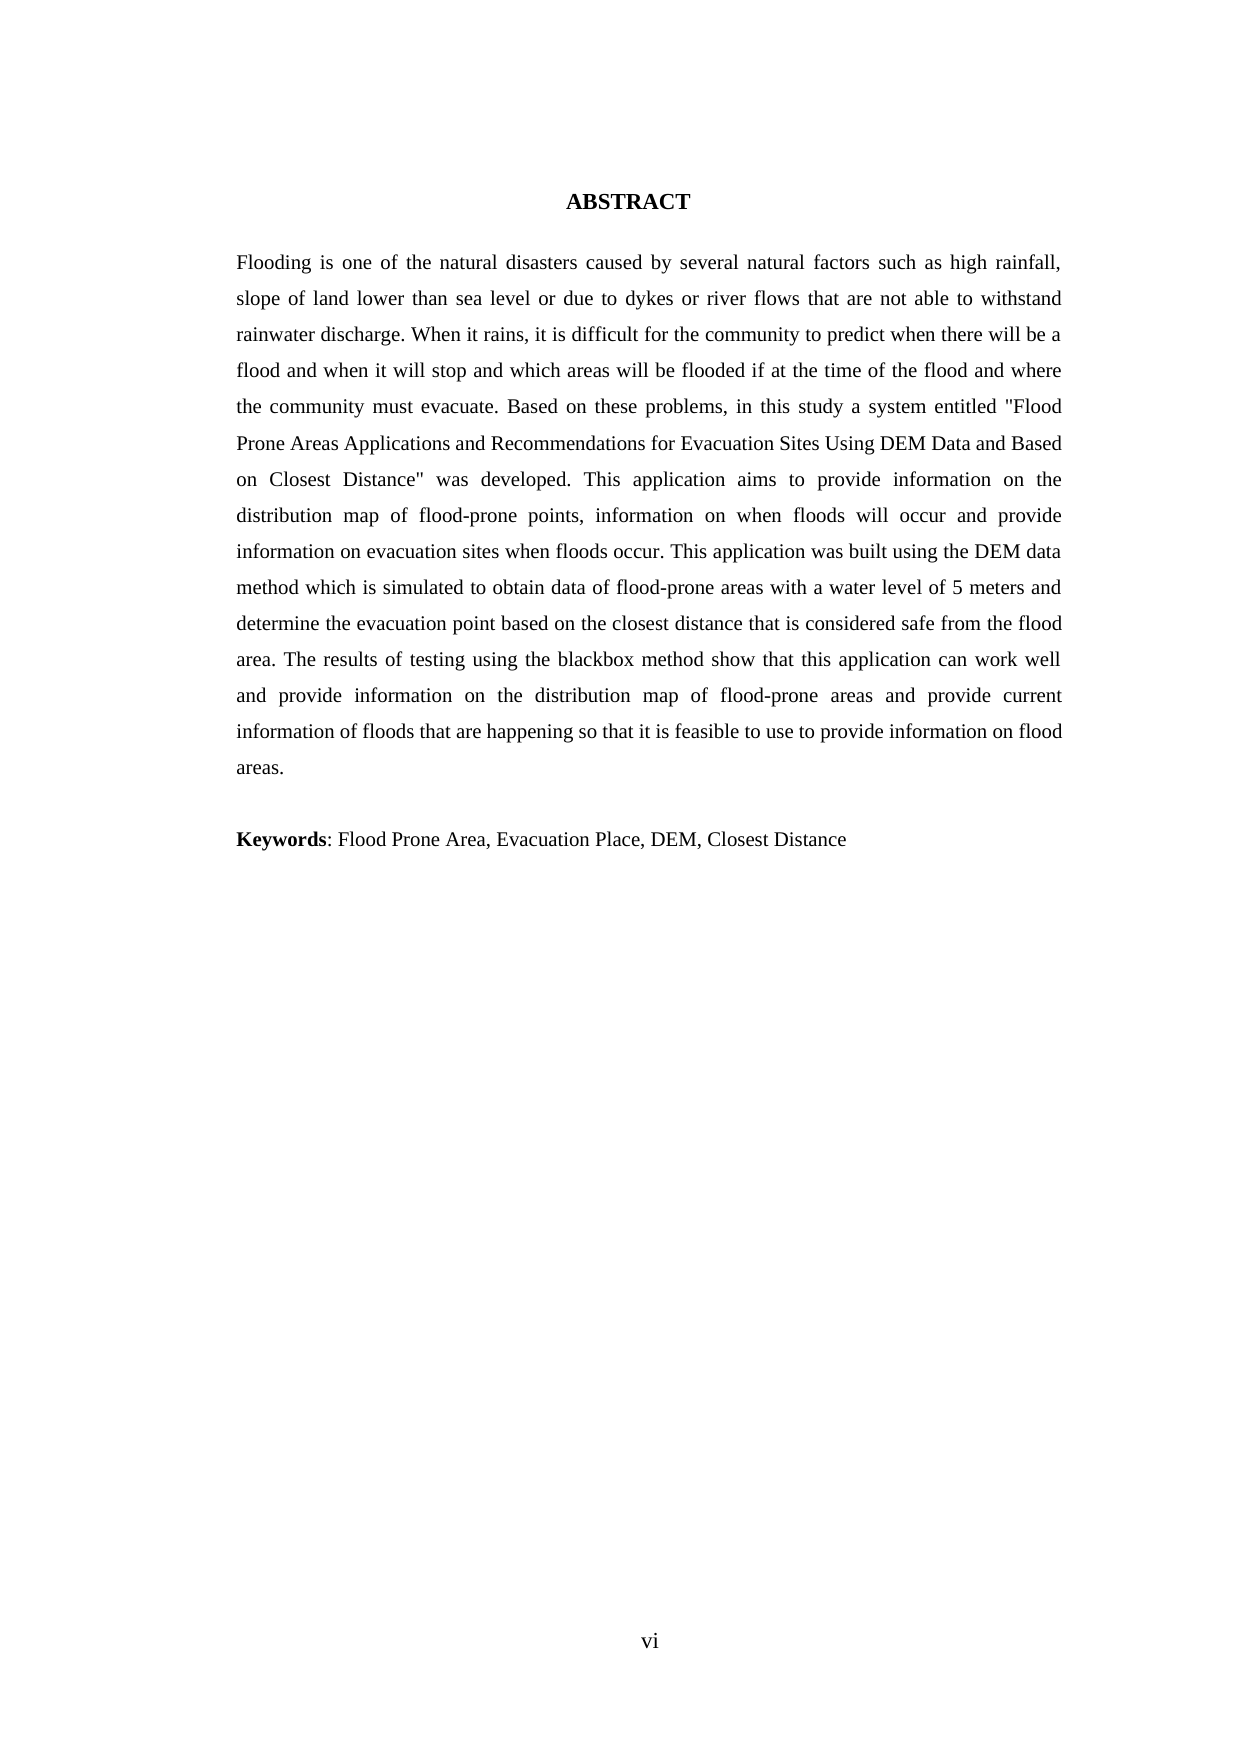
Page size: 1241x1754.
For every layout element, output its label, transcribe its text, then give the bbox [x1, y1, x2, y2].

text Keywords: Flood Prone Area, Evacuation Place, DEM, Closest Distance [236, 827, 1063, 851]
text ABSTRACT [300, 188, 957, 214]
text Flooding is one of the natural disasters caused by several natural factors such as high rainfall, slope of land lower than sea level or due to dykes or river flows that are not able to withstand rainwater discharge. When it rains, it is difficult for the community to predict when there will be a flood and when it will stop and which areas will be flooded if at the time of the flood and where the community must evacuate. Based on these problems, in this study a system entitled "Flood Prone Areas Applications and Recommendations for Evacuation Sites Using DEM Data and Based on Closest Distance" was developed. This application aims to provide information on the distribution map of flood-prone points, information on when floods will occur and provide information on evacuation sites when floods occur. This application was built using the DEM data method which is simulated to obtain data of flood-prone areas with a water level of 5 meters and determine the evacuation point based on the closest distance that is considered safe from the flood area. The results of testing using the blackbox method show that this application can work well and provide information on the distribution map of flood-prone areas and provide current information of floods that are happening so that it is feasible to use to provide information on flood areas. [236, 250, 1063, 779]
